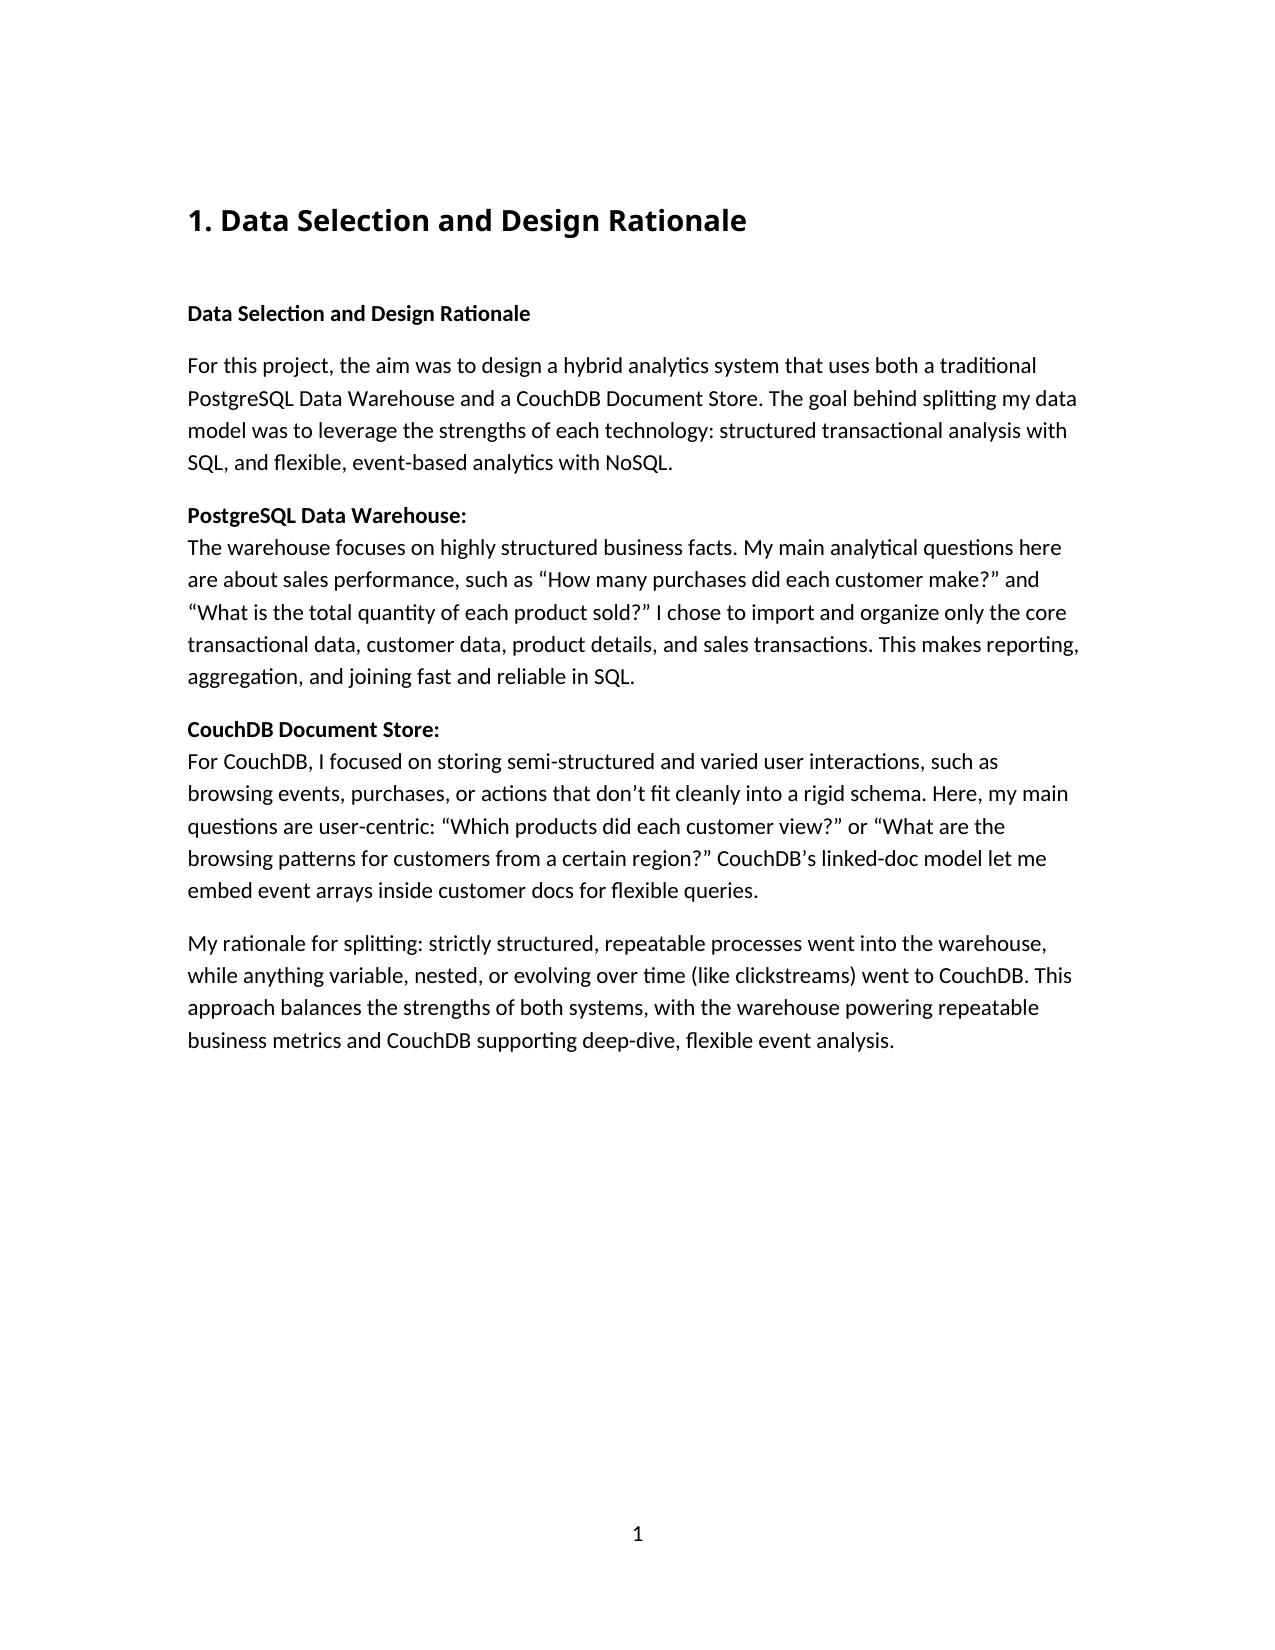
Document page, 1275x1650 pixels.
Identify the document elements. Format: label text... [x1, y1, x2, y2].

text My rationale for splitting: strictly structured, repeatable processes went into the warehouse, while anything variable, nested, or evolving over time (like clickstreams) went to CouchDB. This approach balances the strengths of both systems, with the warehouse powering repeatable business metrics and CouchDB supporting deep-dive, flexible event analysis. [187, 929, 1087, 1054]
text PostgreSQL Data Warehouse: The warehouse focuses on highly structured business facts. My main analytical questions here are about sales performance, such as “How many purchases did each customer make?” and “What is the total quantity of each product sold?” I chose to import and organize only the core transactional data, customer data, product details, and sales transactions. This makes reporting, aggregation, and joining fast and reliable in SQL. [187, 501, 1087, 690]
subtitle 1. Data Selection and Design Rationale [187, 200, 1087, 240]
text Data Selection and Design Rationale [187, 299, 1087, 327]
text For this project, the aim was to design a hybrid analytics system that uses both a traditional PostgreSQL Data Warehouse and a CouchDB Document Store. The goal behind splitting my data model was to leverage the strengths of each technology: structured transactional analysis with SQL, and flexible, event-based analytics with NoSQL. [187, 352, 1087, 476]
text CouchDB Document Store: For CouchDB, I focused on storing semi-structured and varied user interactions, such as browsing events, purchases, or actions that don’t fit cleanly into a rigid schema. Here, my main questions are user-centric: “Which products did each customer view?” or “What are the browsing patterns for customers from a certain region?” CouchDB’s linked-doc model let me embed event arrays inside customer docs for flexible queries. [187, 715, 1087, 904]
